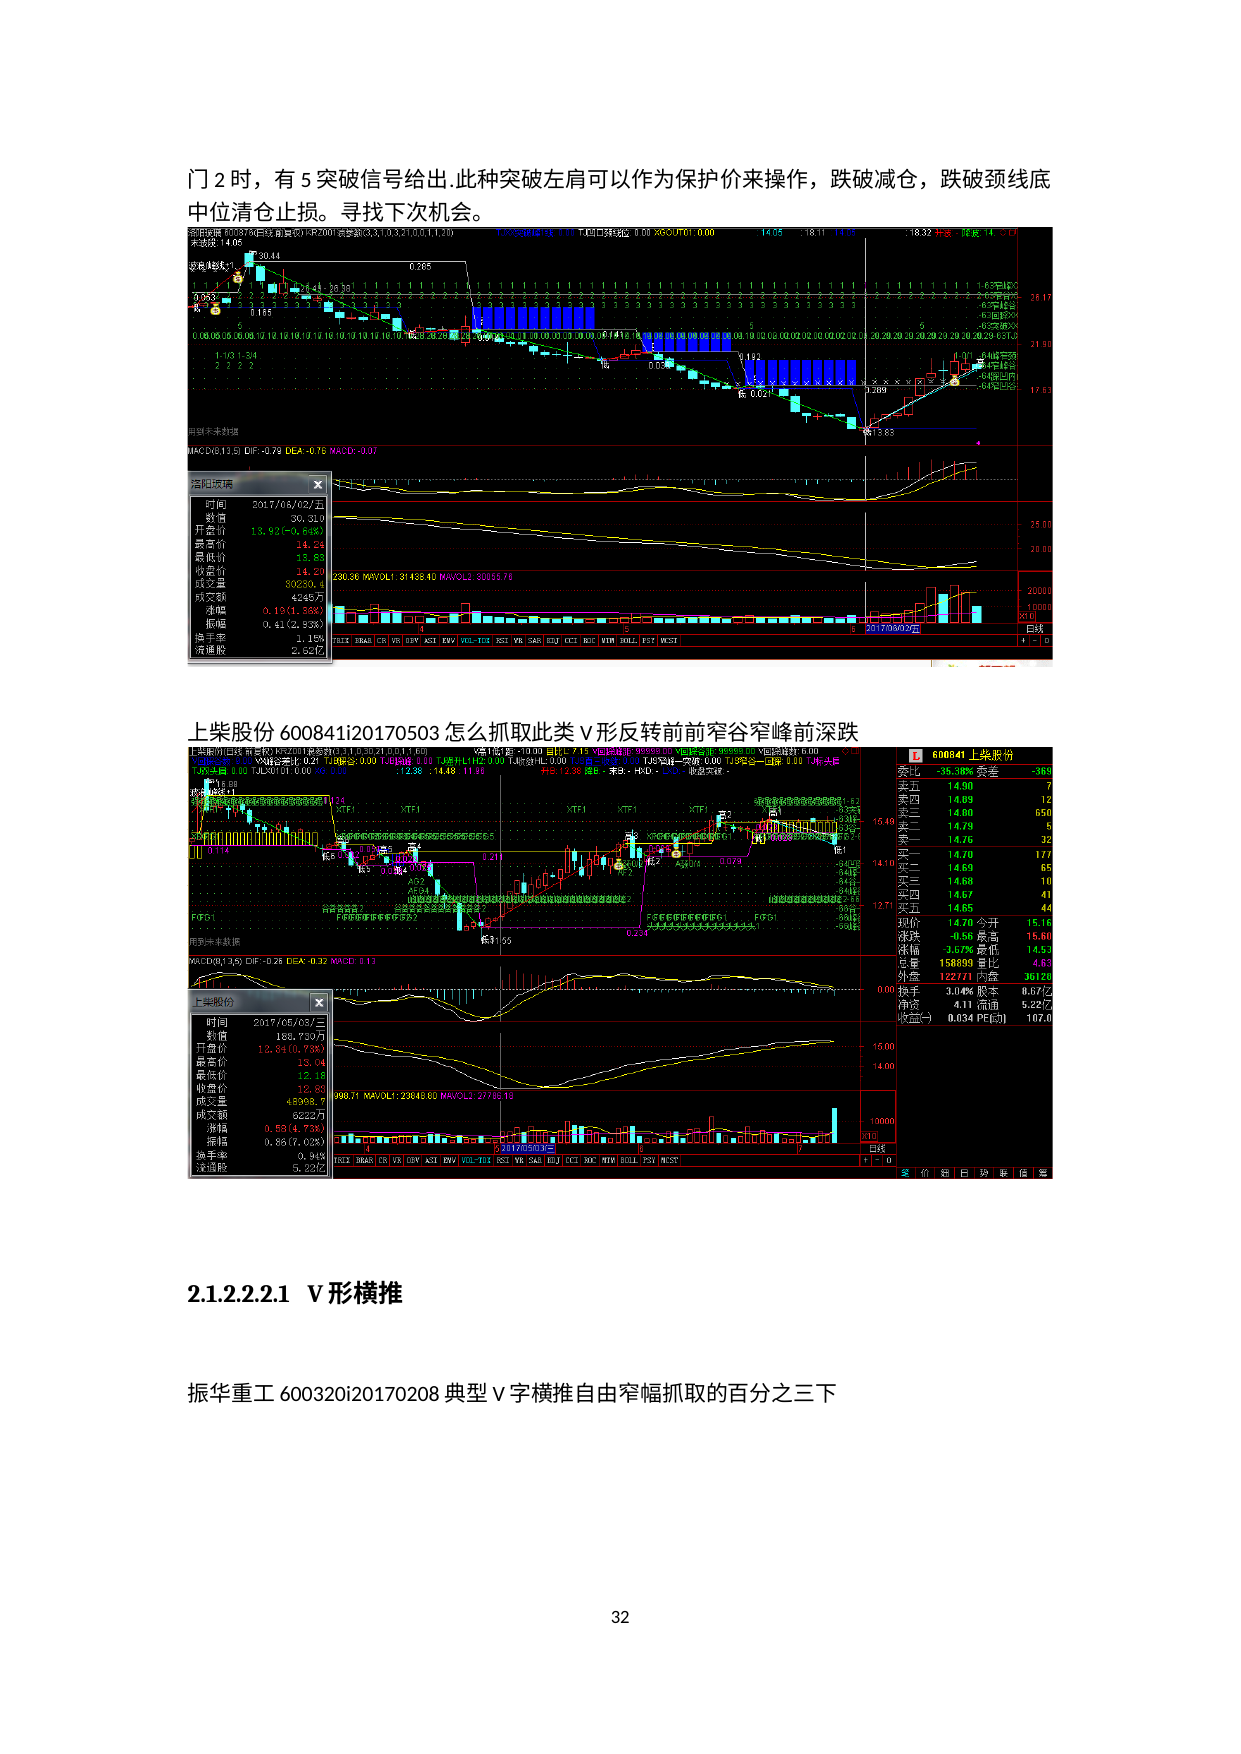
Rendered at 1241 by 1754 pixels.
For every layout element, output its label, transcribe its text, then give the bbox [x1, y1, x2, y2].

text 振华重工600320i20170208典型V字横推自由窄幅抓取的百分之三下 [187, 1376, 1053, 1408]
picture [187, 227, 1053, 667]
subtitle V形横推 [187, 1259, 1053, 1324]
picture [187, 747, 1053, 1179]
text 上柴股份600841i20170503怎么抓取此类V形反转前前窄谷窄峰前深跌 [187, 714, 1053, 747]
text 门2时，有5突破信号给出.此种突破左肩可以作为保护价来操作，跌破减仓，跌破颈线底中位清仓止损。寻找下次机会。 [187, 162, 1053, 227]
